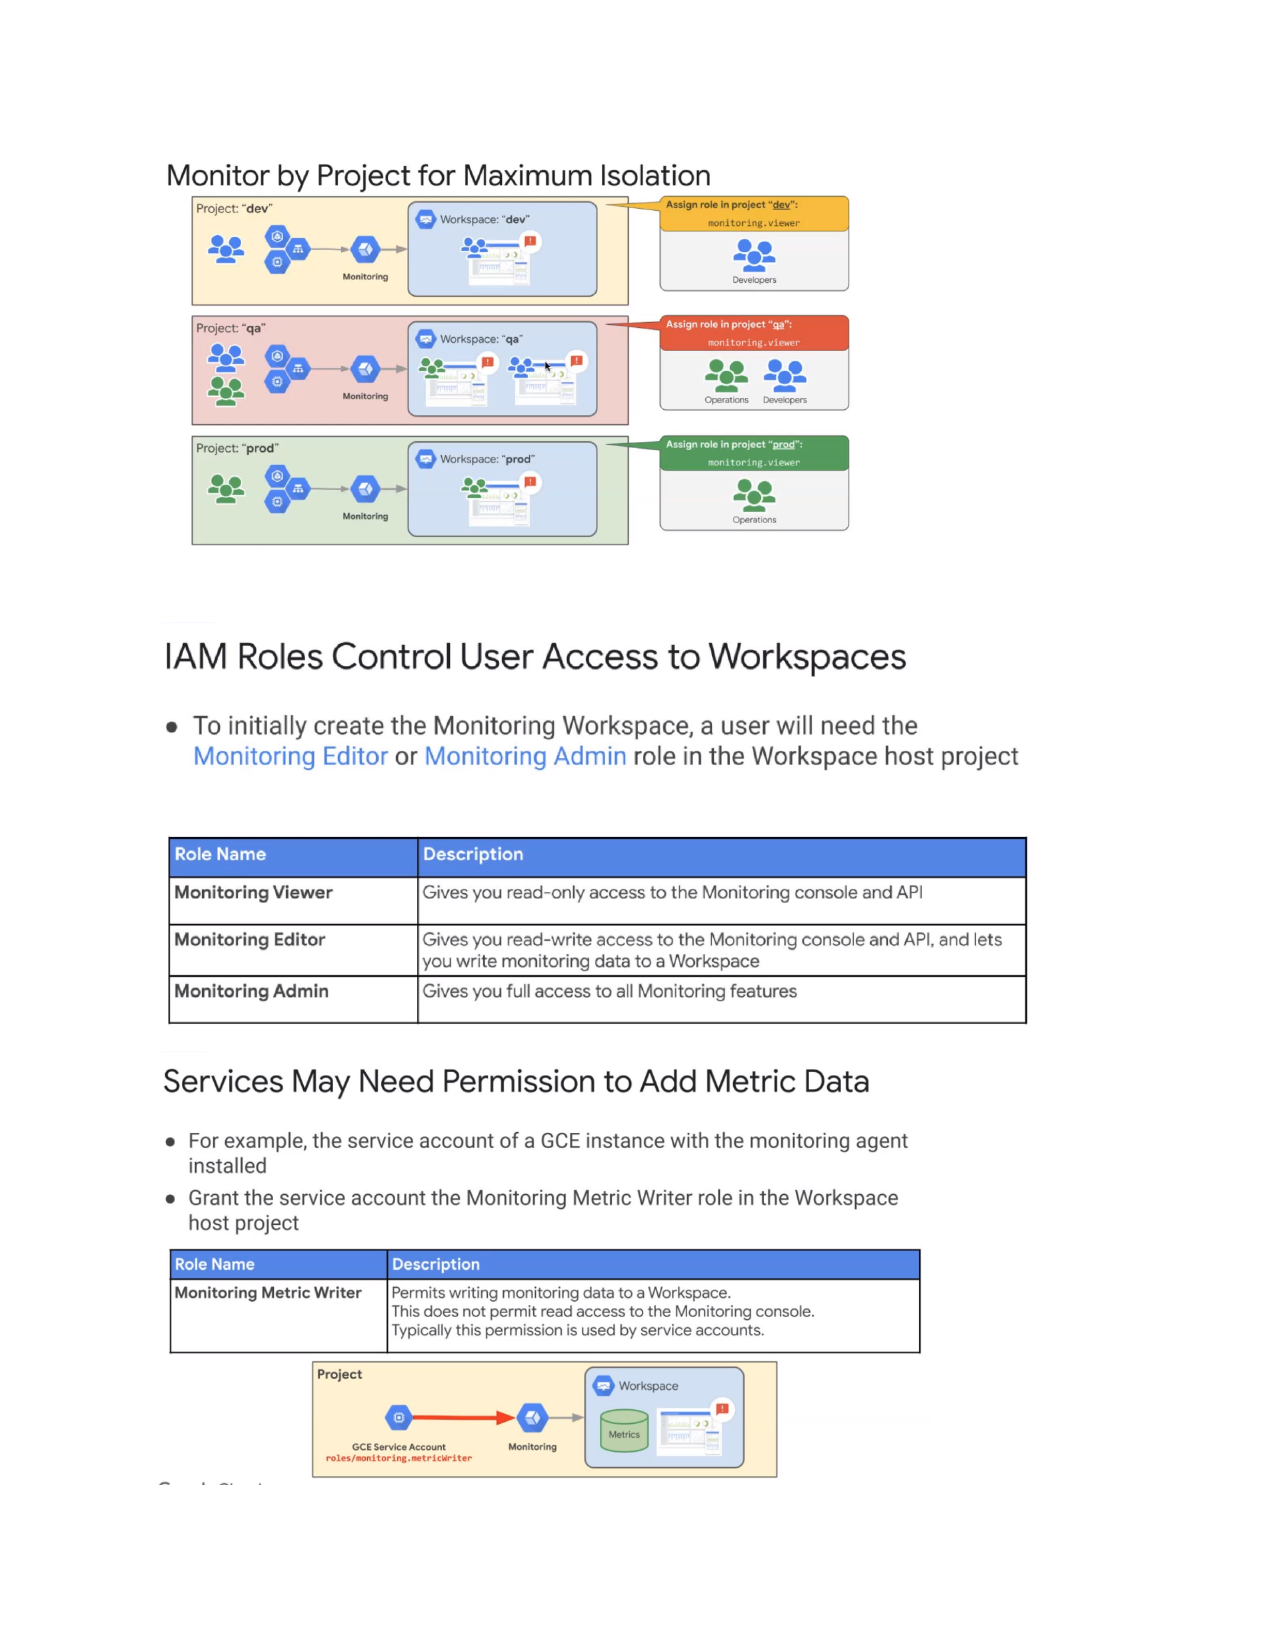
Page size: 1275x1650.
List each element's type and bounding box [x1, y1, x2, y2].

picture [150, 1051, 933, 1485]
picture [150, 150, 860, 548]
picture [150, 622, 1034, 1033]
